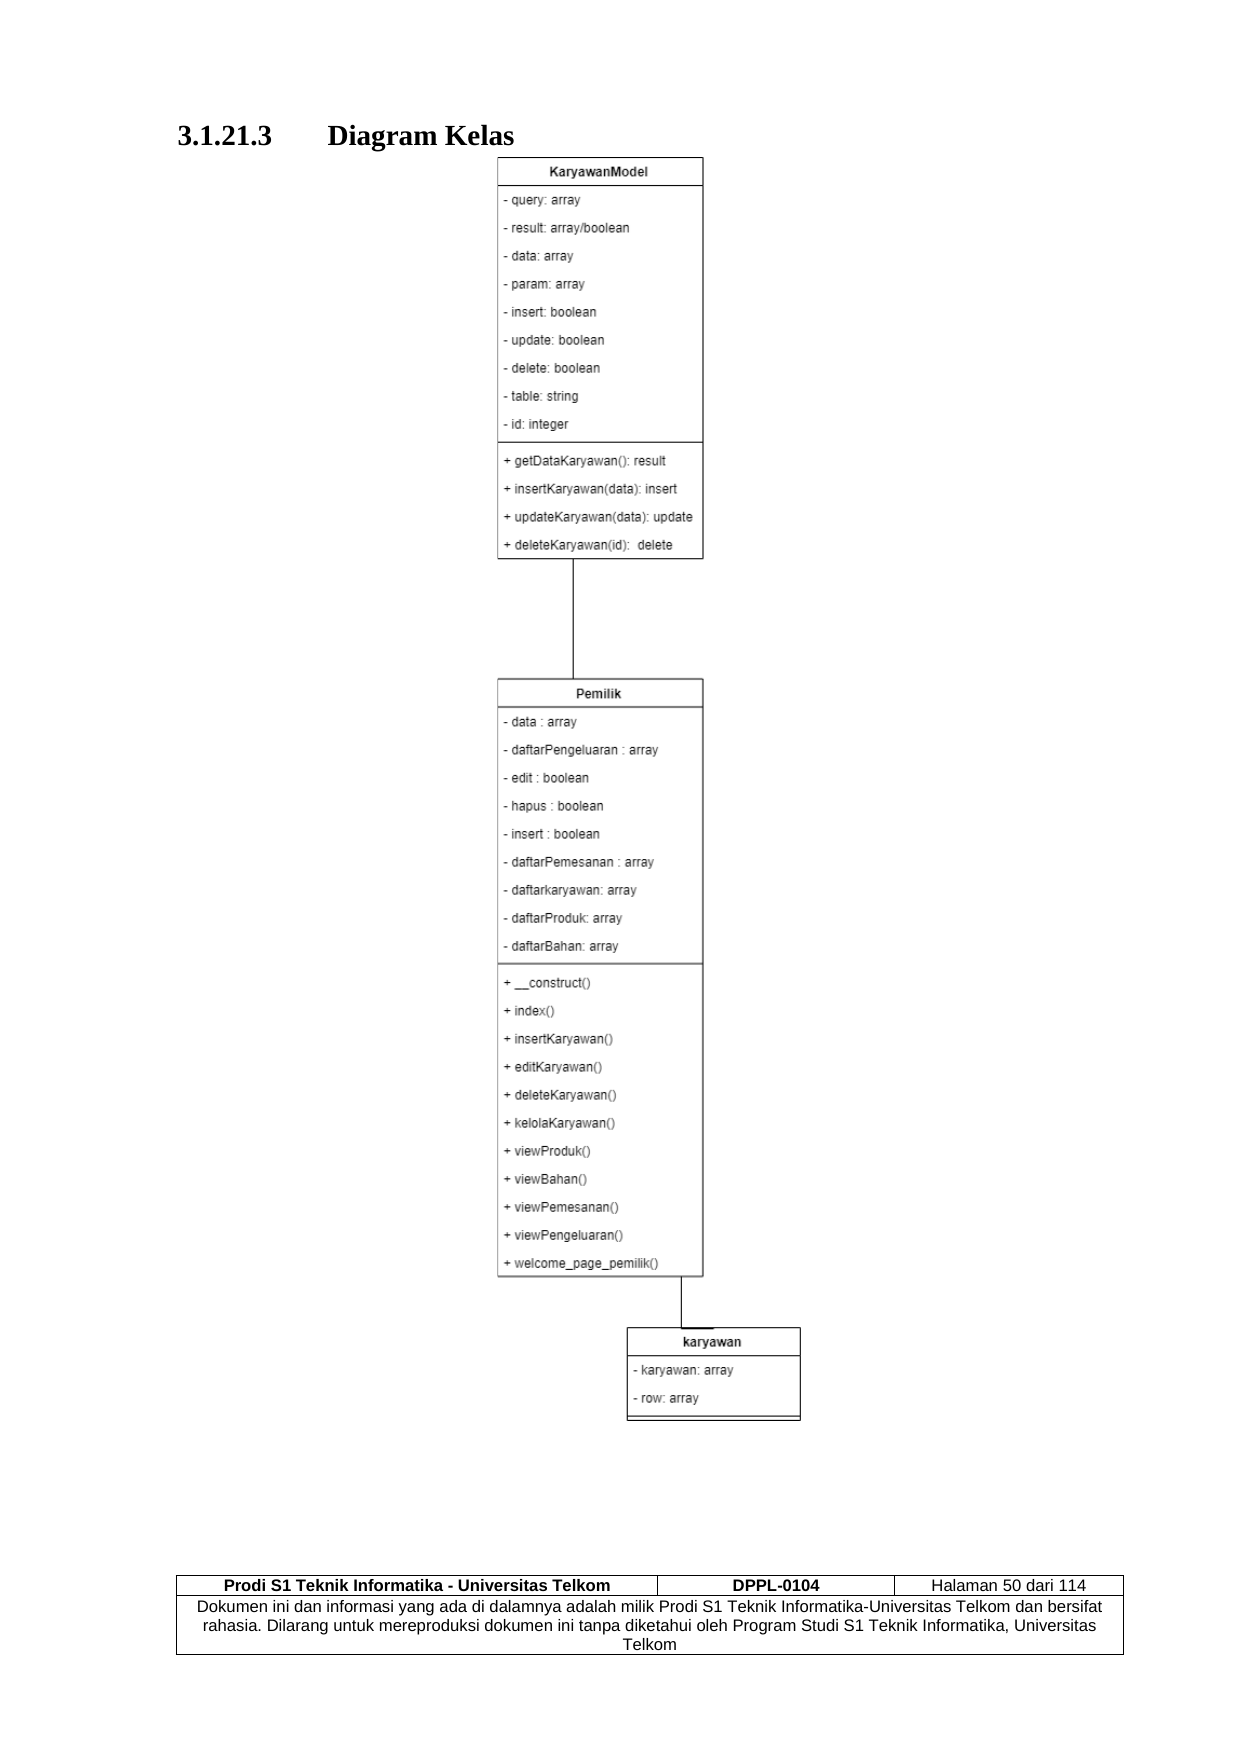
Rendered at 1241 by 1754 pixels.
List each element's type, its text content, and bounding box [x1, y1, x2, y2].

subtitle Diagram Kelas [177, 118, 1122, 152]
picture [497, 157, 802, 1421]
